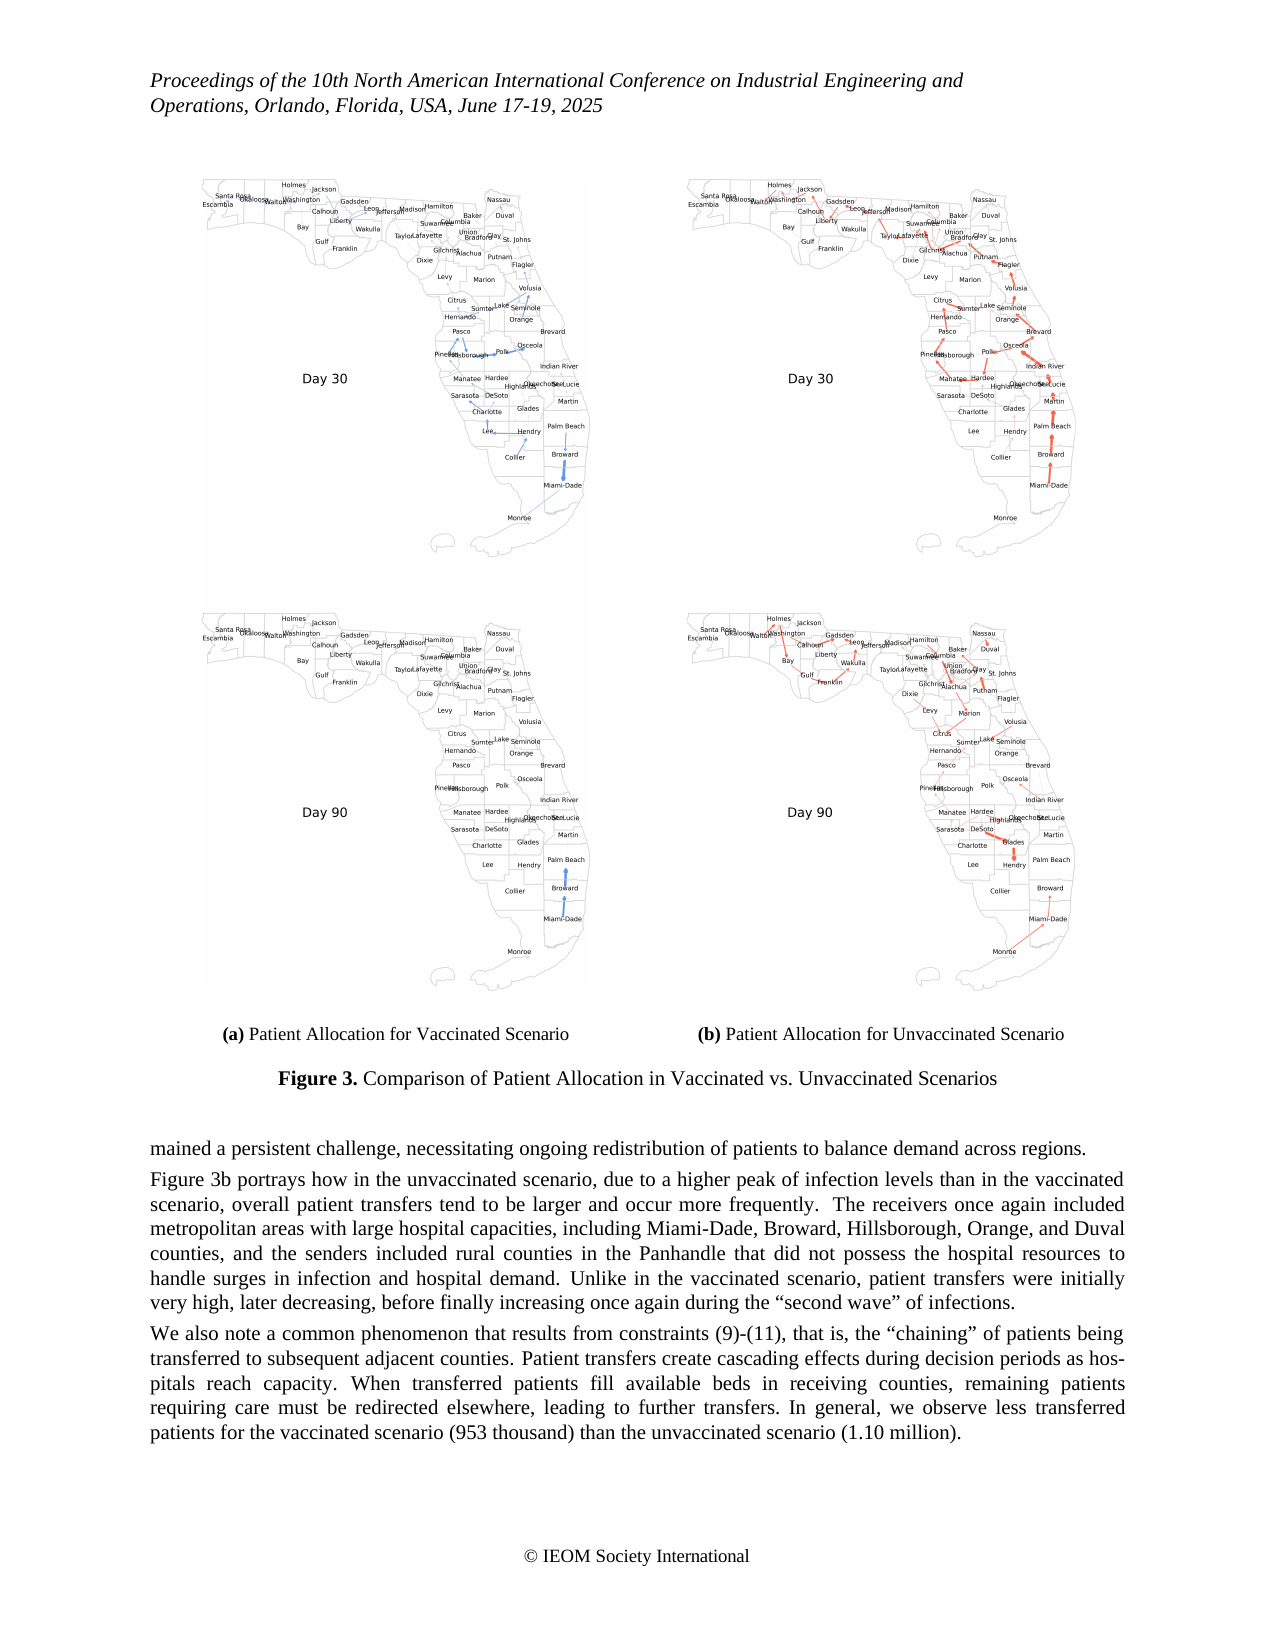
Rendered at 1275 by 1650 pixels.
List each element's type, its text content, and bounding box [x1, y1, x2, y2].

text We also note a common phenomenon that results from constraints (9)-(11), that is, the “chaining” of patients being transferred to subsequent adjacent counties. Patient transfers create cascading effects during decision periods as hos- pitals reach capacity. When transferred patients fill available beds in receiving counties, remaining patients requiring care must be redirected elsewhere, leading to further transfers. In general, we observe less transferred patients for the vaccinated scenario (953 thousand) than the unvaccinated scenario (1.10 million). [150, 1321, 1125, 1444]
text mained a persistent challenge, necessitating ongoing redistribution of patients to balance demand across regions. [150, 1136, 1162, 1159]
picture [201, 179, 590, 991]
text (a) Patient Allocation for Vaccinated Scenario (b) Patient Allocation for Unvaccinated Scenario [222, 1022, 1125, 1044]
text Figure 3b portrays how in the unvaccinated scenario, due to a higher peak of infection levels than in the vaccinated scenario, overall patient transfers tend to be larger and occur more frequently. The receivers once again included metropolitan areas with large hospital capacities, including Miami-Dade, Broward, Hillsborough, Orange, and Duval counties, and the senders included rural counties in the Panhandle that did not possess the hospital resources to handle surges in infection and hospital demand. Unlike in the vaccinated scenario, patient transfers were initially very high, later decreasing, before finally increasing once again during the “second wave” of infections. [150, 1167, 1125, 1314]
picture [686, 179, 1076, 991]
text Figure 3. Comparison of Patient Allocation in Vaccinated vs. Unvaccinated Scenarios [150, 1066, 1125, 1089]
